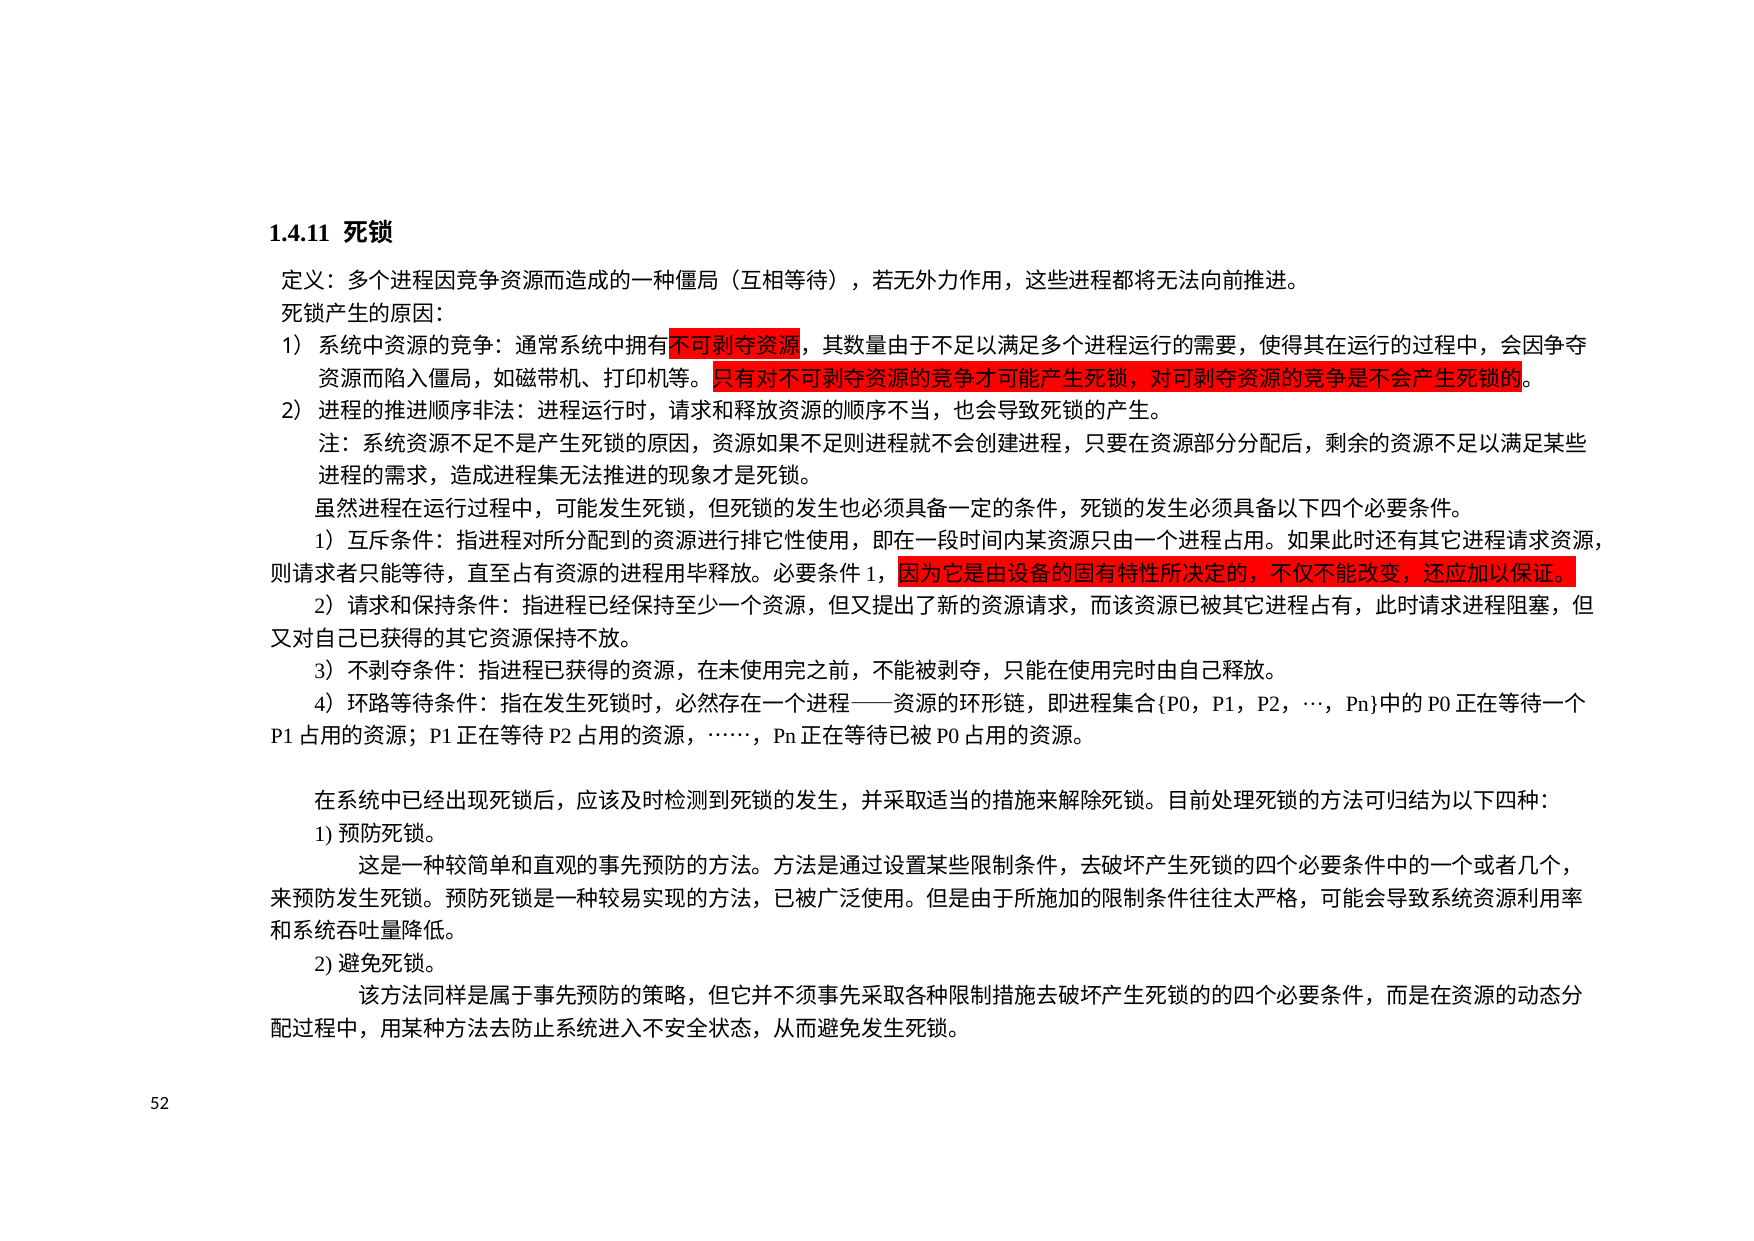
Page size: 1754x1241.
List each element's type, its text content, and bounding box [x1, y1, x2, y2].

list 注：系统资源不足不是产生死锁的原因，资源如果不足则进程就不会创建进程，只要在资源部分分配后，剩余的资源不足以满足某些进程的需求，造成进程集无法推进的现象才是死锁。 [319, 425, 1604, 490]
list 1) 预防死锁。 [270, 815, 1604, 848]
list 在系统中已经出现死锁后，应该及时检测到死锁的发生，并采取适当的措施来解除死锁。目前处理死锁的方法可归结为以下四种： [270, 783, 1604, 815]
list 这是一种较简单和直观的事先预防的方法。方法是通过设置某些限制条件，去破坏产生死锁的四个必要条件中的一个或者几个，来预防发生死锁。预防死锁是一种较易实现的方法，已被广泛使用。但是由于所施加的限制条件往往太严格，可能会导致系统资源利用率和系统吞吐量降低。 [270, 848, 1604, 945]
list 2）请求和保持条件：指进程已经保持至少一个资源，但又提出了新的资源请求，而该资源已被其它进程占有，此时请求进程阻塞，但又对自己已获得的其它资源保持不放。 [270, 588, 1604, 653]
list 2) 避免死锁。 [270, 945, 1604, 978]
list 4）环路等待条件：指在发生死锁时，必然存在一个进程——资源的环形链，即进程集合{P0，P1，P2，···，Pn}中的P0正在等待一个P1占用的资源；P1正在等待P2占用的资源，……，Pn正在等待已被P0占用的资源。 [270, 685, 1604, 750]
list 死锁 [269, 198, 1604, 263]
list 系统中资源的竞争：通常系统中拥有不可剥夺资源，其数量由于不足以满足多个进程运行的需要，使得其在运行的过程中，会因争夺资源而陷入僵局，如磁带机、打印机等。只有对不可剥夺资源的竞争才可能产生死锁，对可剥夺资源的竞争是不会产生死锁的。 [281, 328, 1604, 393]
text 死锁产生的原因： [237, 295, 1604, 328]
list 3）不剥夺条件：指进程已获得的资源，在未使用完之前，不能被剥夺，只能在使用完时由自己释放。 [270, 653, 1604, 685]
list 该方法同样是属于事先预防的策略，但它并不须事先采取各种限制措施去破坏产生死锁的的四个必要条件，而是在资源的动态分配过程中，用某种方法去防止系统进入不安全状态，从而避免发生死锁。 [270, 978, 1604, 1043]
list 虽然进程在运行过程中，可能发生死锁，但死锁的发生也必须具备一定的条件，死锁的发生必须具备以下四个必要条件。 [270, 490, 1604, 523]
list 1）互斥条件：指进程对所分配到的资源进行排它性使用，即在一段时间内某资源只由一个进程占用。如果此时还有其它进程请求资源，则请求者只能等待，直至占有资源的进程用毕释放。必要条件1，因为它是由设备的固有特性所决定的，不仅不能改变，还应加以保证。 [270, 523, 1604, 588]
list 进程的推进顺序非法：进程运行时，请求和释放资源的顺序不当，也会导致死锁的产生。 [281, 393, 1604, 425]
text 定义：多个进程因竞争资源而造成的一种僵局（互相等待），若无外力作用，这些进程都将无法向前推进。 [237, 263, 1604, 295]
